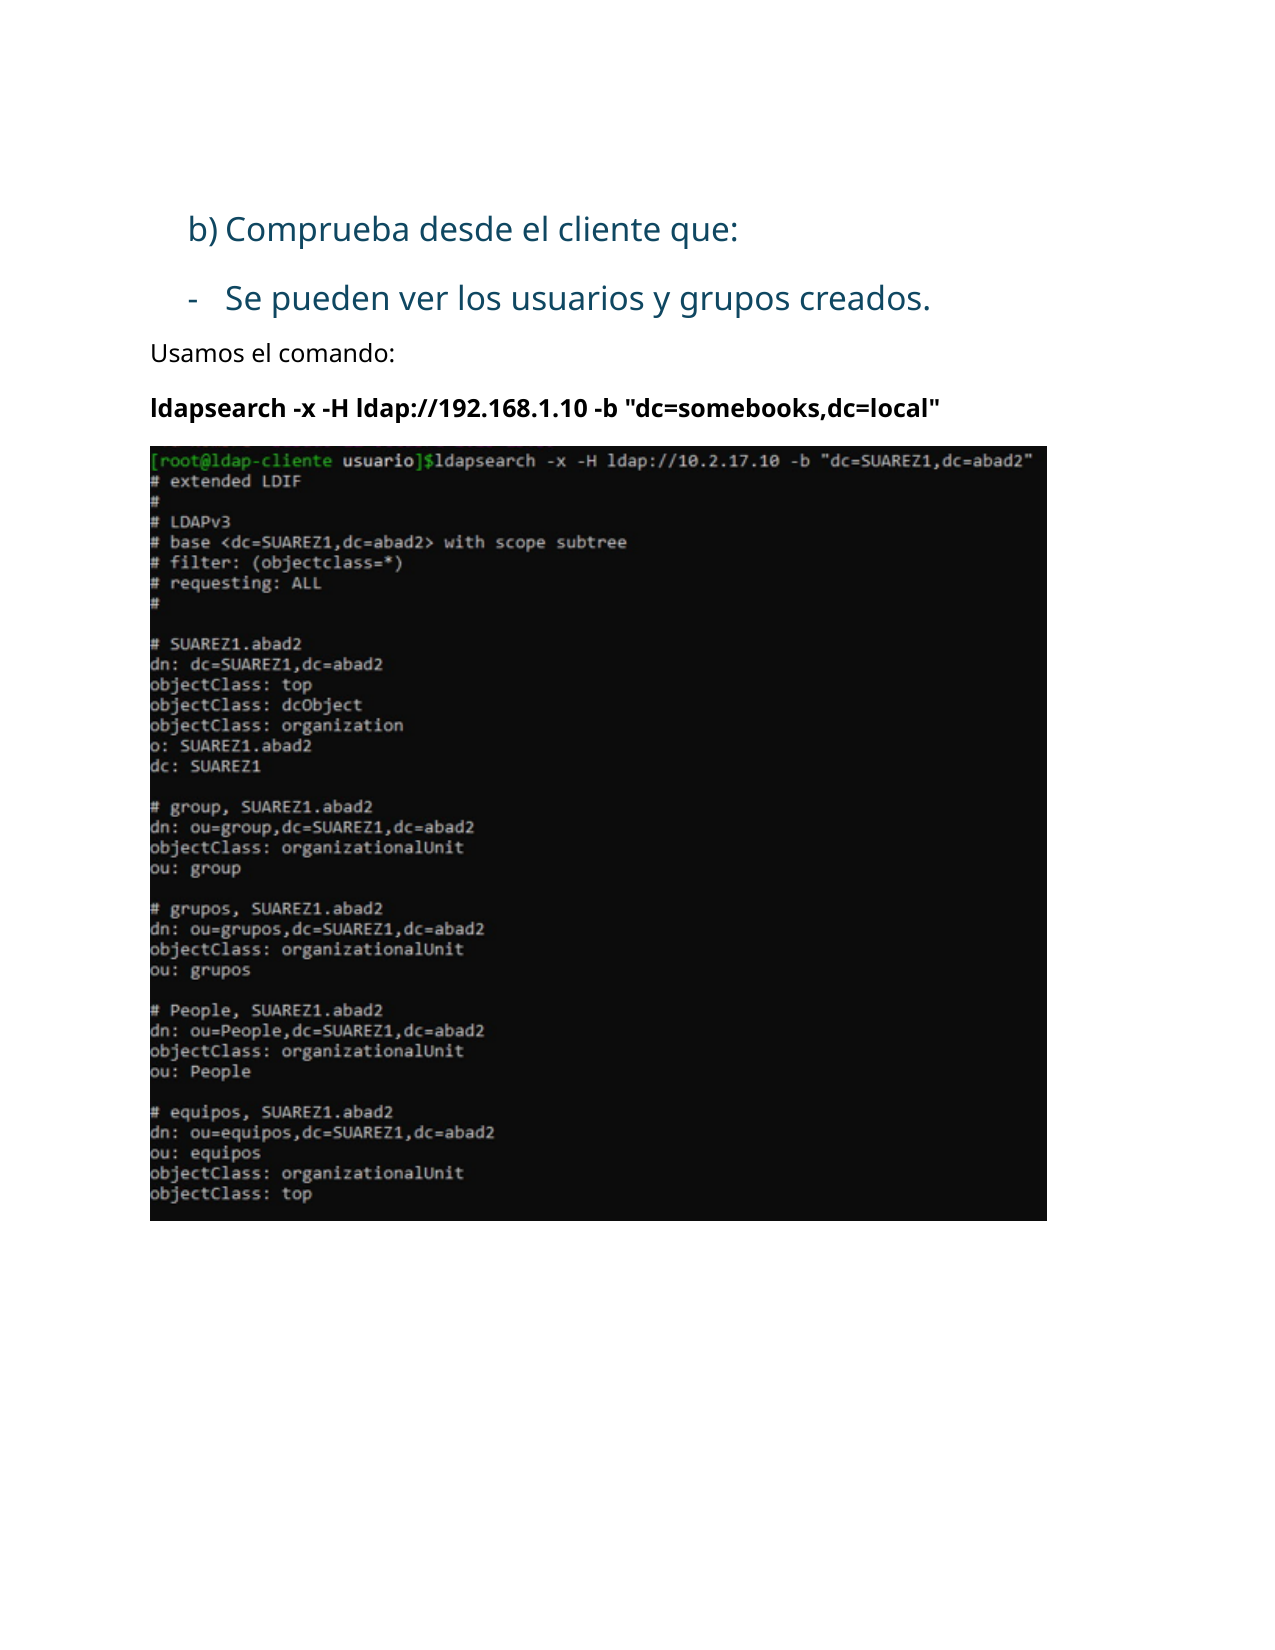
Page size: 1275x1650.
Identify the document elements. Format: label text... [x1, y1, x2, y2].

subtitle Se pueden ver los usuarios y grupos creados. [187, 275, 1125, 320]
text ldapsearch -x -H ldap://192.168.1.10 -b "dc=somebooks,dc=local" [150, 391, 1125, 425]
text Usamos el comando: [150, 335, 1125, 369]
subtitle Comprueba desde el cliente que: [187, 206, 1125, 251]
picture [150, 446, 1047, 1221]
